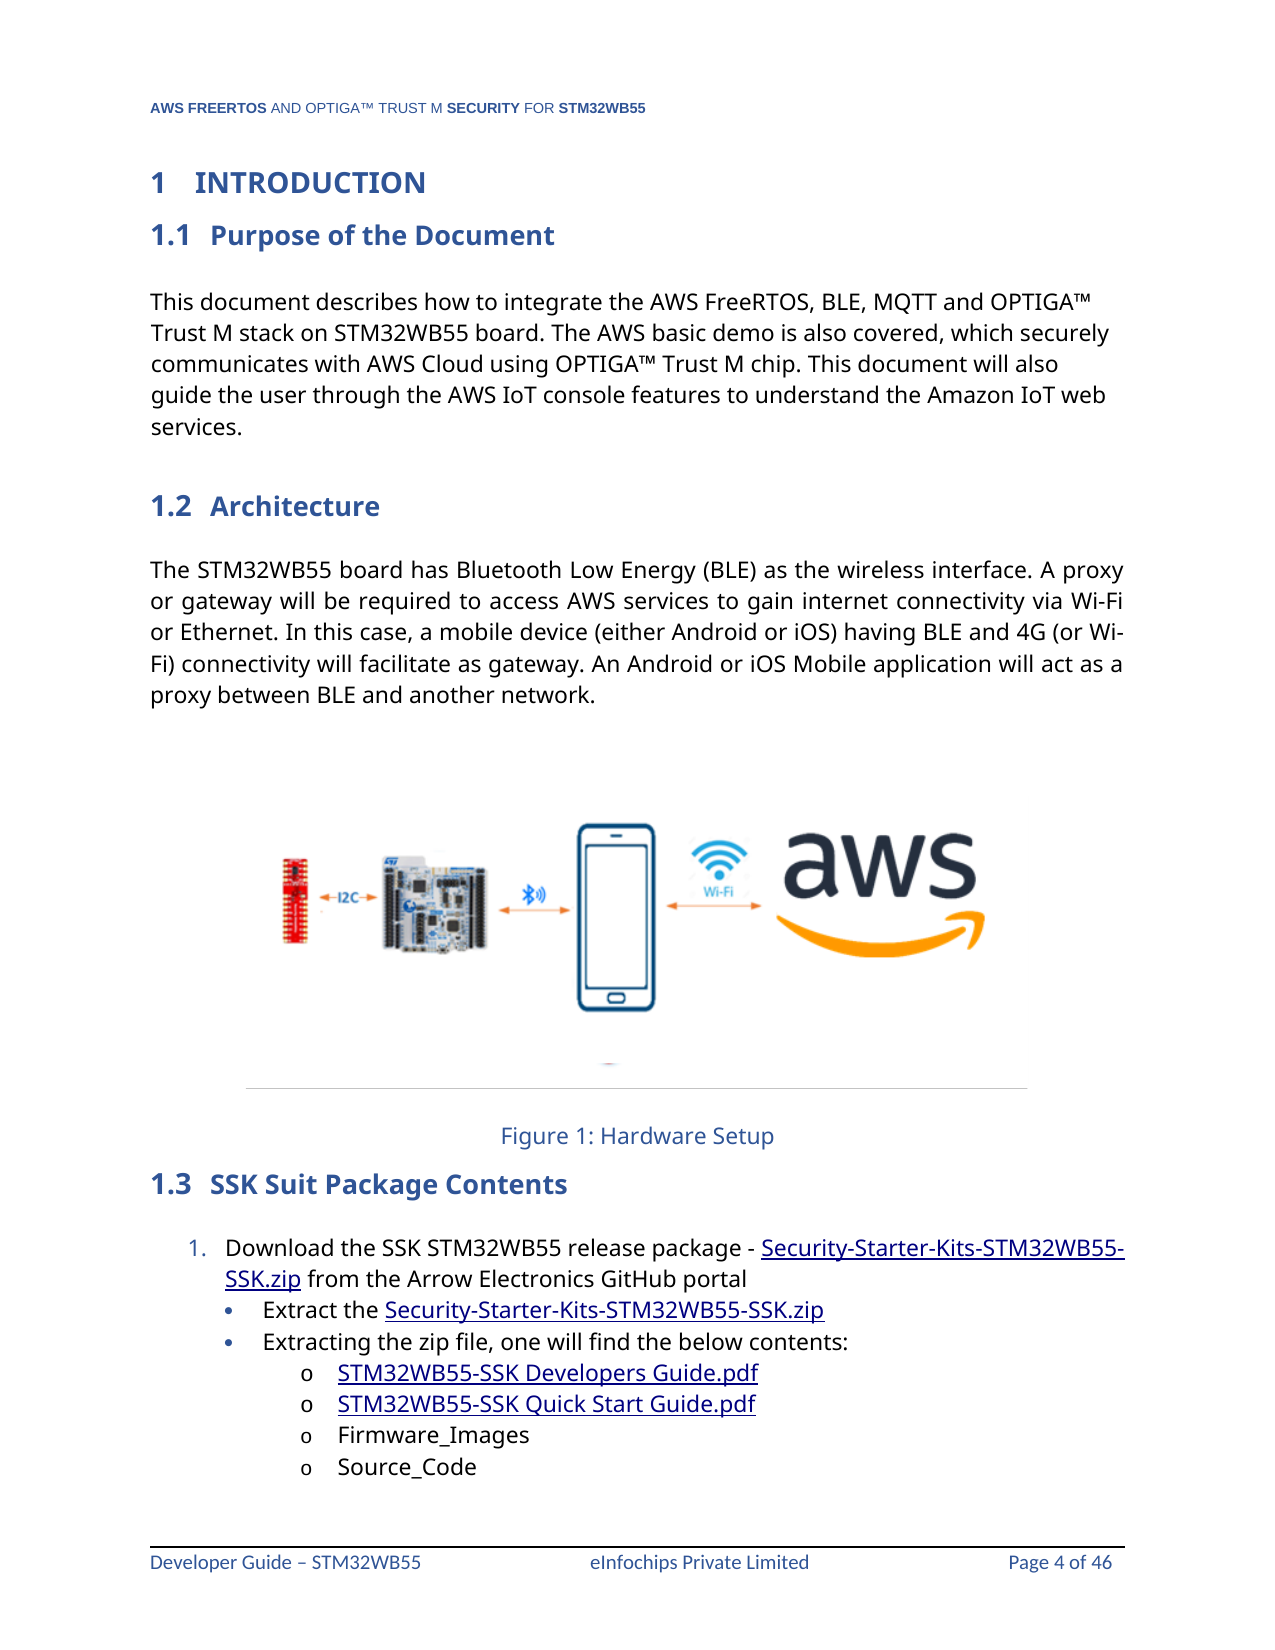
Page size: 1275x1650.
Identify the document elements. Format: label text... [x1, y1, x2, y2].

text The STM32WB55 board has Bluetooth Low Energy (BLE) as the wireless interface. A proxy or gateway will be required to access AWS services to gain internet connectivity via Wi-Fi or Ethernet. In this case, a mobile device (either Android or iOS) having BLE and 4G (or Wi-Fi) connectivity will facilitate as gateway. An Android or iOS Mobile application will act as a proxy between BLE and another network. [150, 554, 1125, 710]
subtitle Purpose of the Document [150, 215, 1125, 254]
list Download the SSK STM32WB55 release package - Security-Starter-Kits-STM32WB55-SSK.zip from the Arrow Electronics GitHub portal [187, 1232, 1125, 1294]
list Extracting the zip file, one will find the below contents: [225, 1326, 1125, 1357]
list STM32WB55-SSK Developers Guide.pdf [300, 1357, 1125, 1388]
subtitle Architecture [150, 486, 1125, 525]
subtitle Introduction [150, 162, 1125, 202]
list Firmware_Images [300, 1419, 1125, 1451]
subtitle SSK Suit Package Contents [150, 1164, 1125, 1203]
list STM32WB55-SSK Quick Start Guide.pdf [300, 1388, 1125, 1419]
picture [245, 796, 1030, 1091]
list Source_Code [300, 1451, 1125, 1482]
text Figure 1: Hardware Setup [150, 1120, 1125, 1151]
list Extract the Security-Starter-Kits-STM32WB55-SSK.zip [225, 1294, 1125, 1326]
text This document describes how to integrate the AWS FreeRTOS, BLE, MQTT and OPTIGA™ Trust M stack on STM32WB55 board. The AWS basic demo is also covered, which securely communicates with AWS Cloud using OPTIGA™ Trust M chip. This document will also guide the user through the AWS IoT console features to understand the Amazon IoT web services. [150, 286, 1125, 442]
